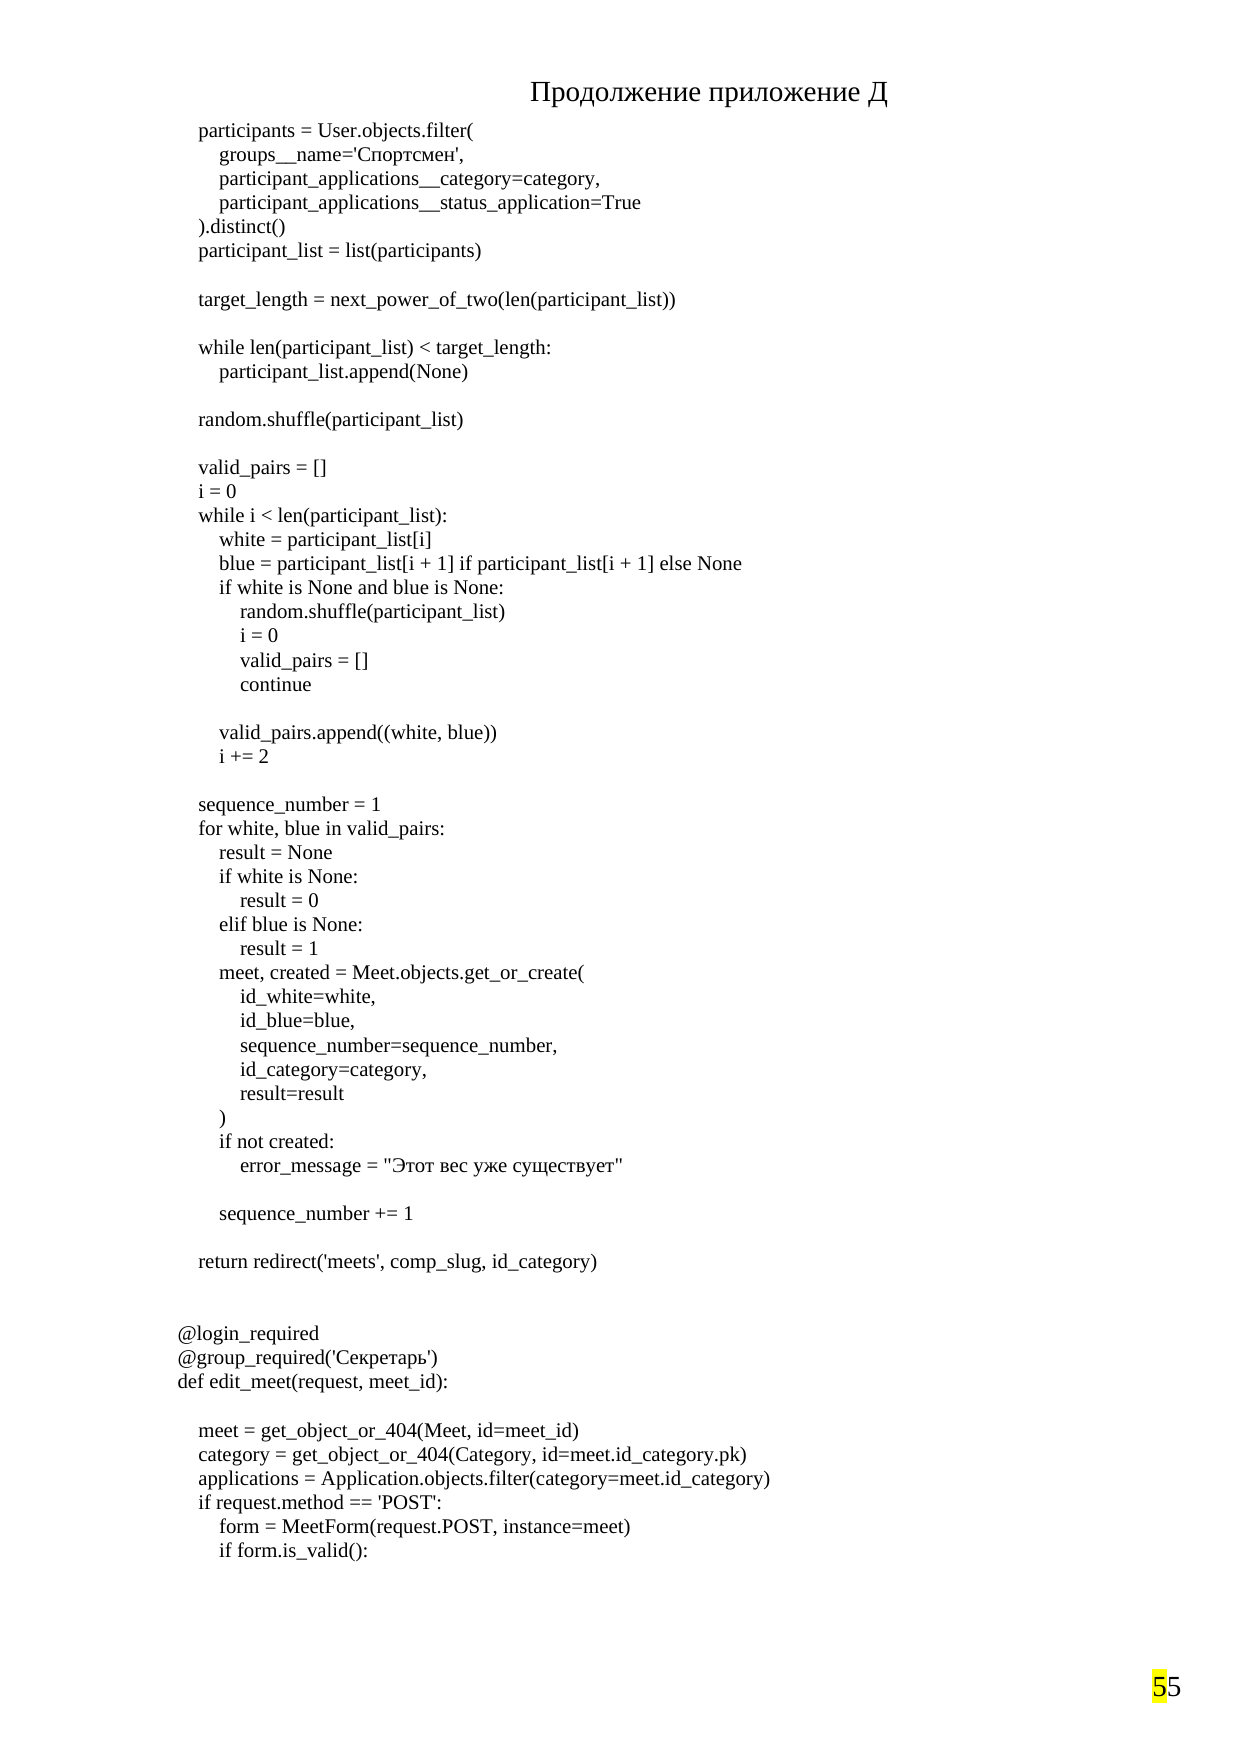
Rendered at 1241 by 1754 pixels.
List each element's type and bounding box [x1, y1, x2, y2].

text [177, 118, 1181, 1562]
